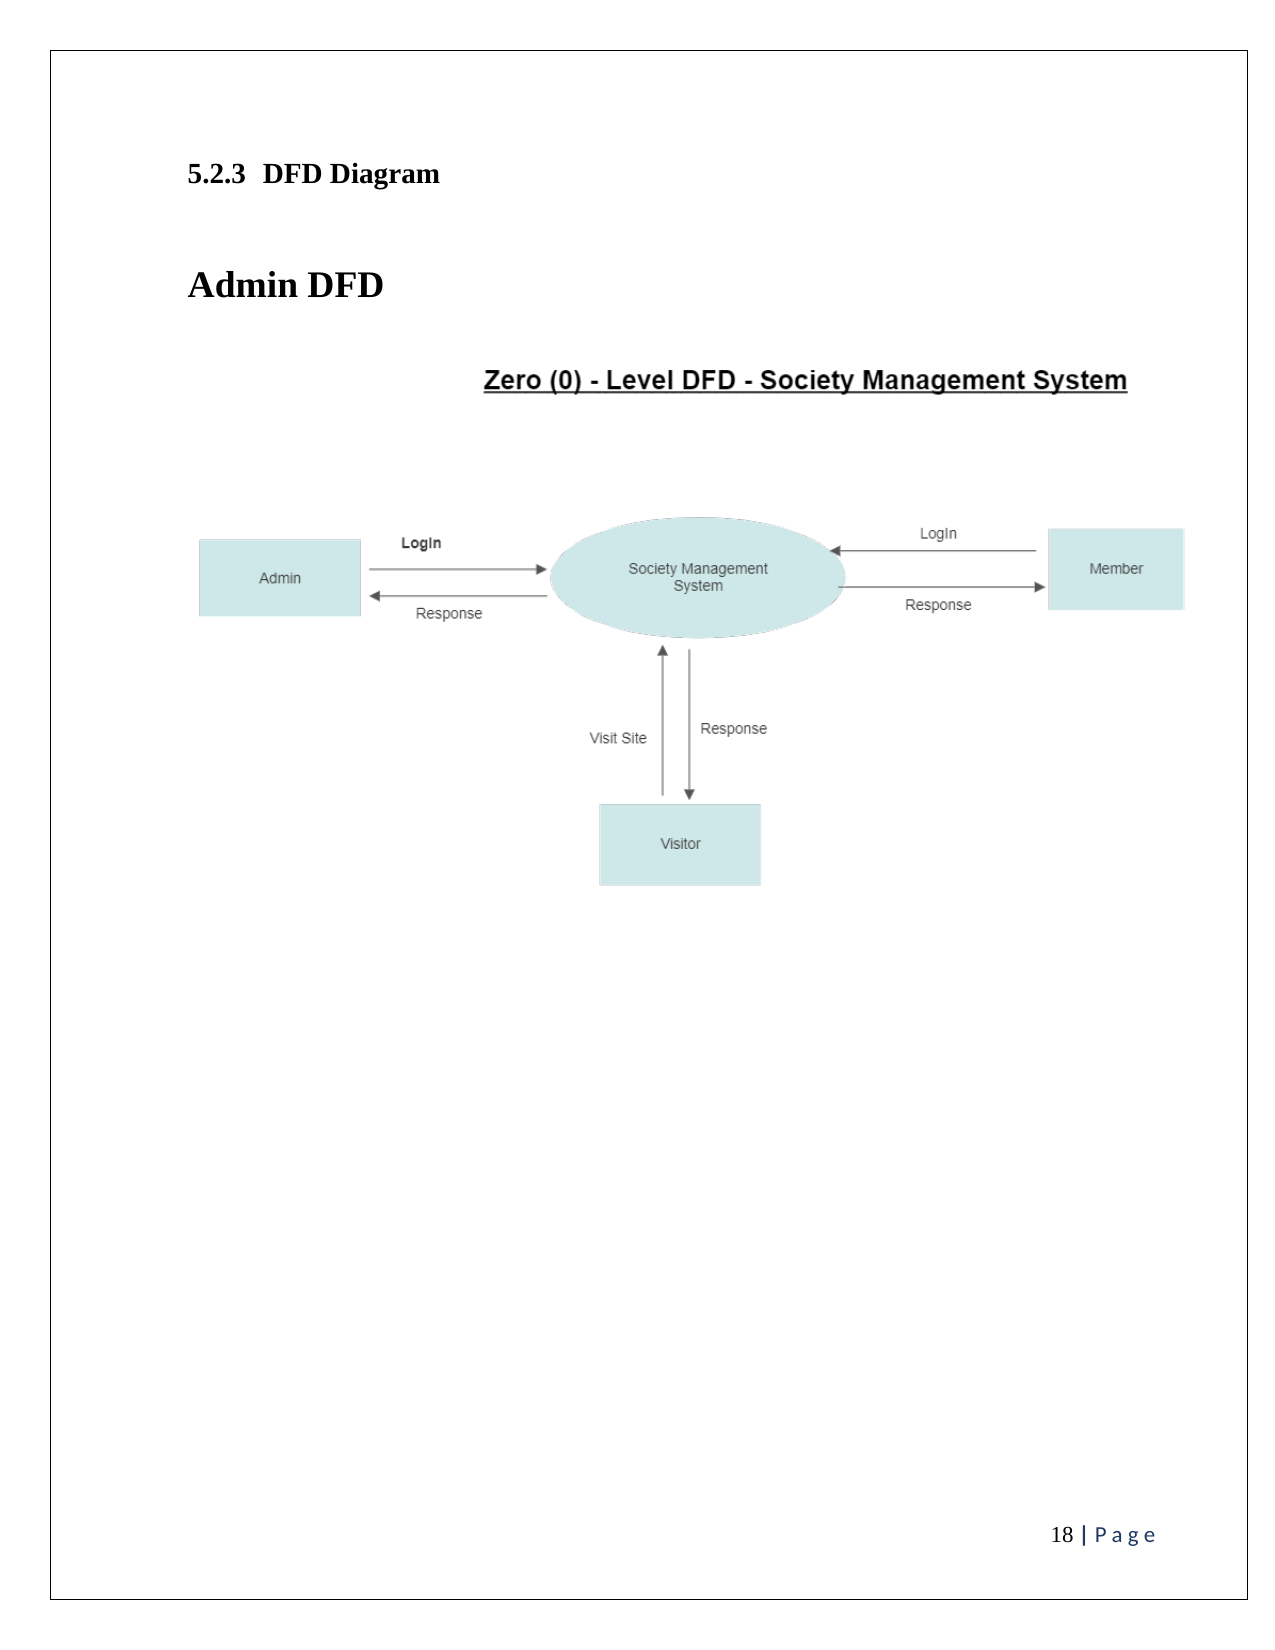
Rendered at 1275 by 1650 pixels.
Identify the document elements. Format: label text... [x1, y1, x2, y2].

picture [187, 353, 1196, 898]
text Admin DFD [112, 262, 1247, 305]
list DFD Diagram [187, 156, 1247, 190]
